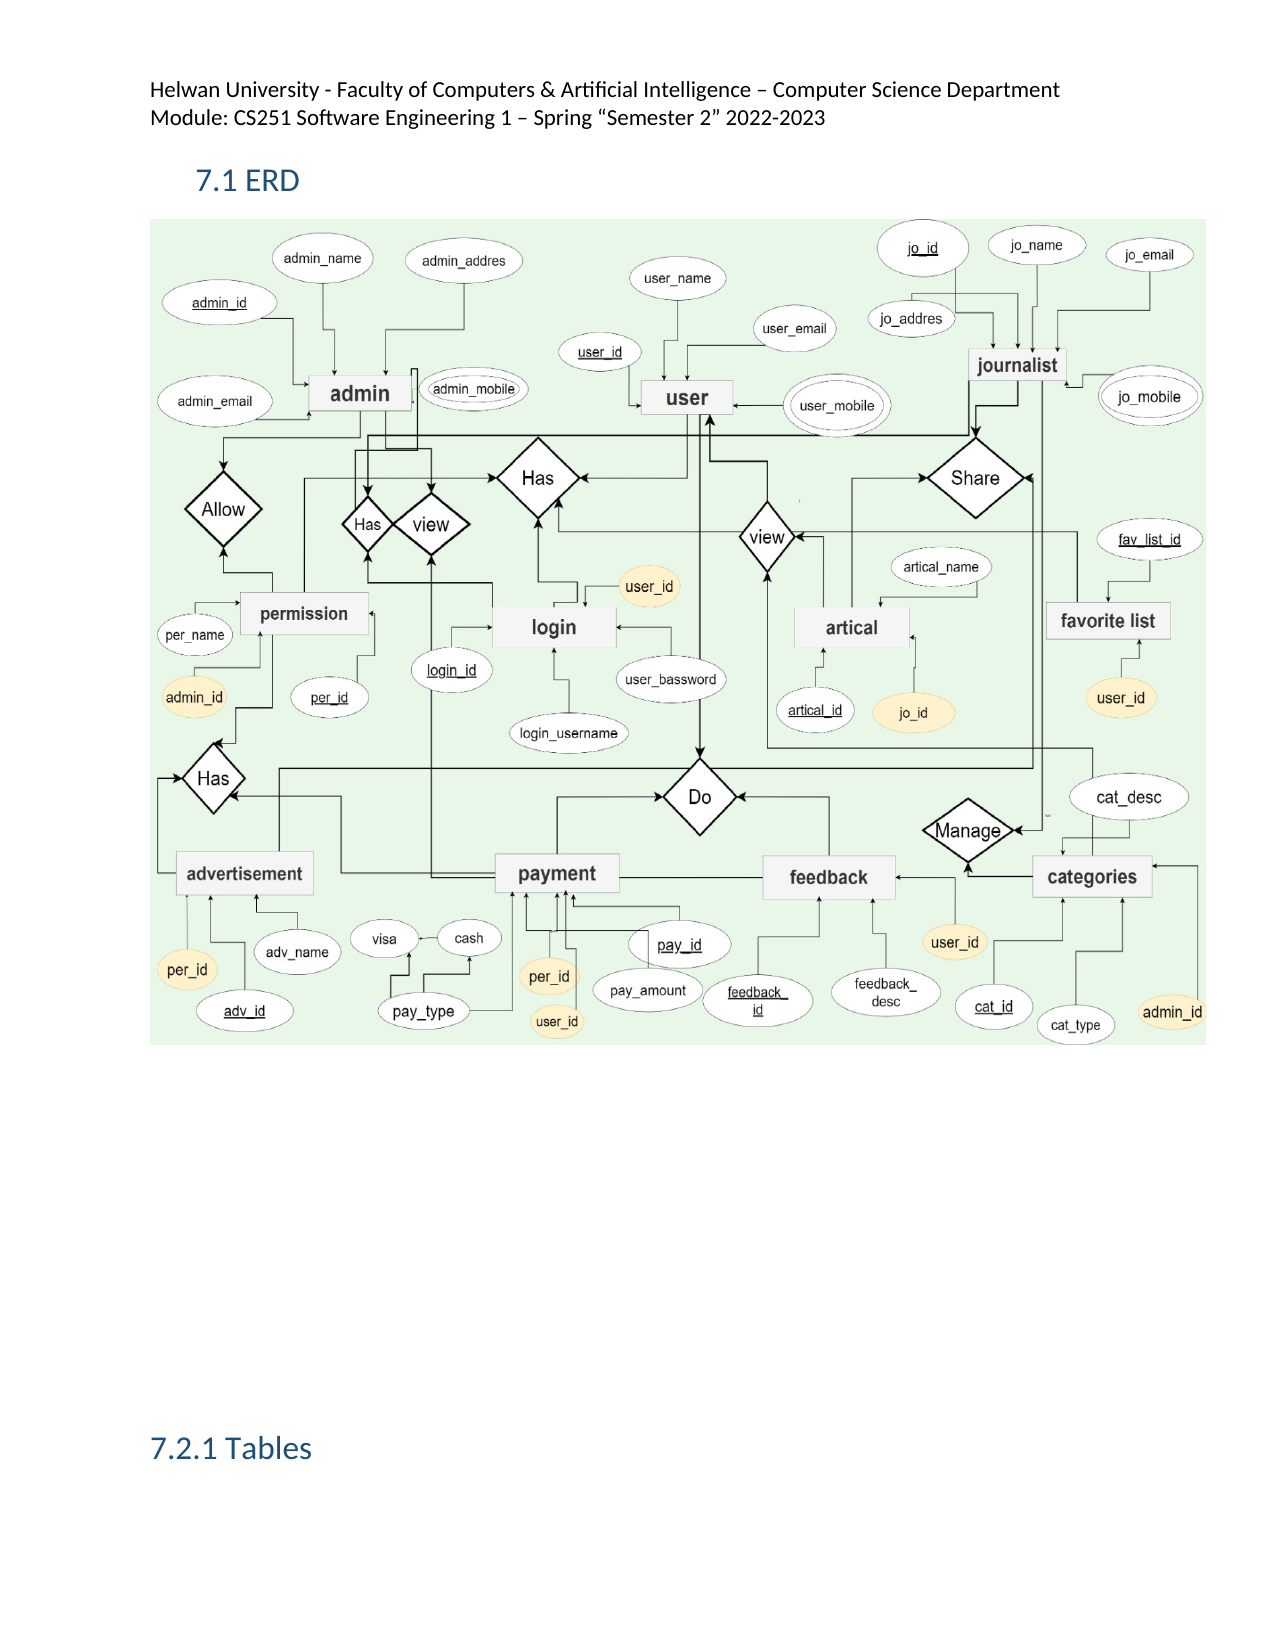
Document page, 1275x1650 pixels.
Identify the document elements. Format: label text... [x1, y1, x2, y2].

text 7.1 ERD [150, 159, 1125, 200]
text 7.2.1 Tables [150, 1427, 1125, 1468]
picture [150, 219, 1207, 1045]
